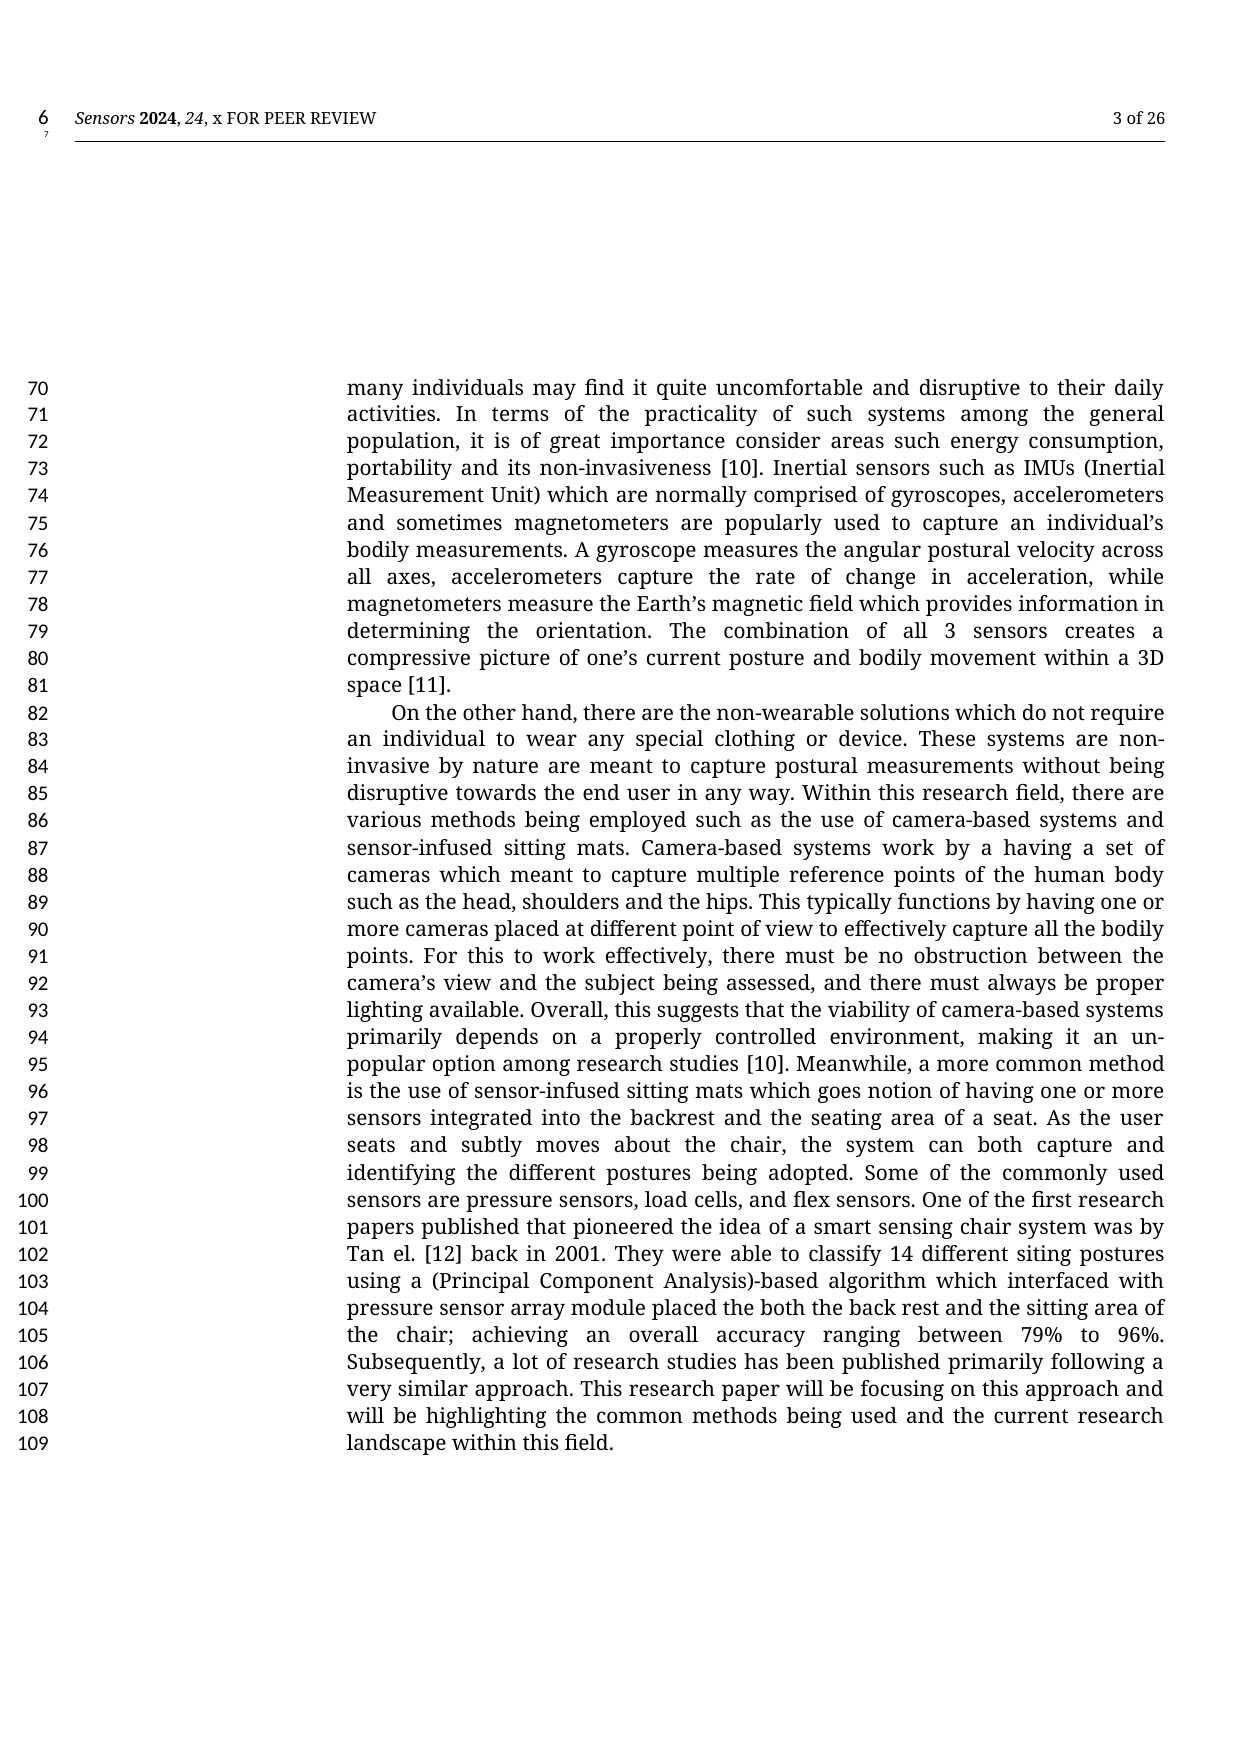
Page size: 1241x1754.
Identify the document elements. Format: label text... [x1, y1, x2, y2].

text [347, 374, 1165, 699]
text On the other hand, there are the non-wearable solutions which do not require an individual to wear any special clothing or device. These systems are non-invasive by nature are meant to capture postural measurements without being disruptive towards the end user in any way. Within this research field, there are various methods being employed such as the use of camera-based systems and sensor-infused sitting mats. Camera-based systems work by a having a set of cameras which meant to capture multiple reference points of the human body such as the head, shoulders and the hips. This typically functions by having one or more cameras placed at different point of view to effectively capture all the bodily points. For this to work effectively, there must be no obstruction between the camera’s view and the subject being assessed, and there must always be proper lighting available. Overall, this suggests that the viability of camera-based systems primarily depends on a properly controlled environment, making it an un-popular option among research studies [10]. Meanwhile, a more common method is the use of sensor-infused sitting mats which goes notion of having one or more sensors integrated into the backrest and the seating area of a seat. As the user seats and subtly moves about the chair, the system can both capture and identifying the different postures being adopted. Some of the commonly used sensors are pressure sensors, load cells, and flex sensors. One of the first research papers published that pioneered the idea of a smart sensing chair system was by Tan el. [12] back in 2001. They were able to classify 14 different siting postures using a (Principal Component Analysis)-based algorithm which interfaced with pressure sensor array module placed the both the back rest and the sitting area of the chair; achieving an overall accuracy ranging between 79% to 96%. Subsequently, a lot of research studies has been published primarily following a very similar approach. This research paper will be focusing on this approach and will be highlighting the common methods being used and the current research landscape within this field. [347, 699, 1165, 1457]
